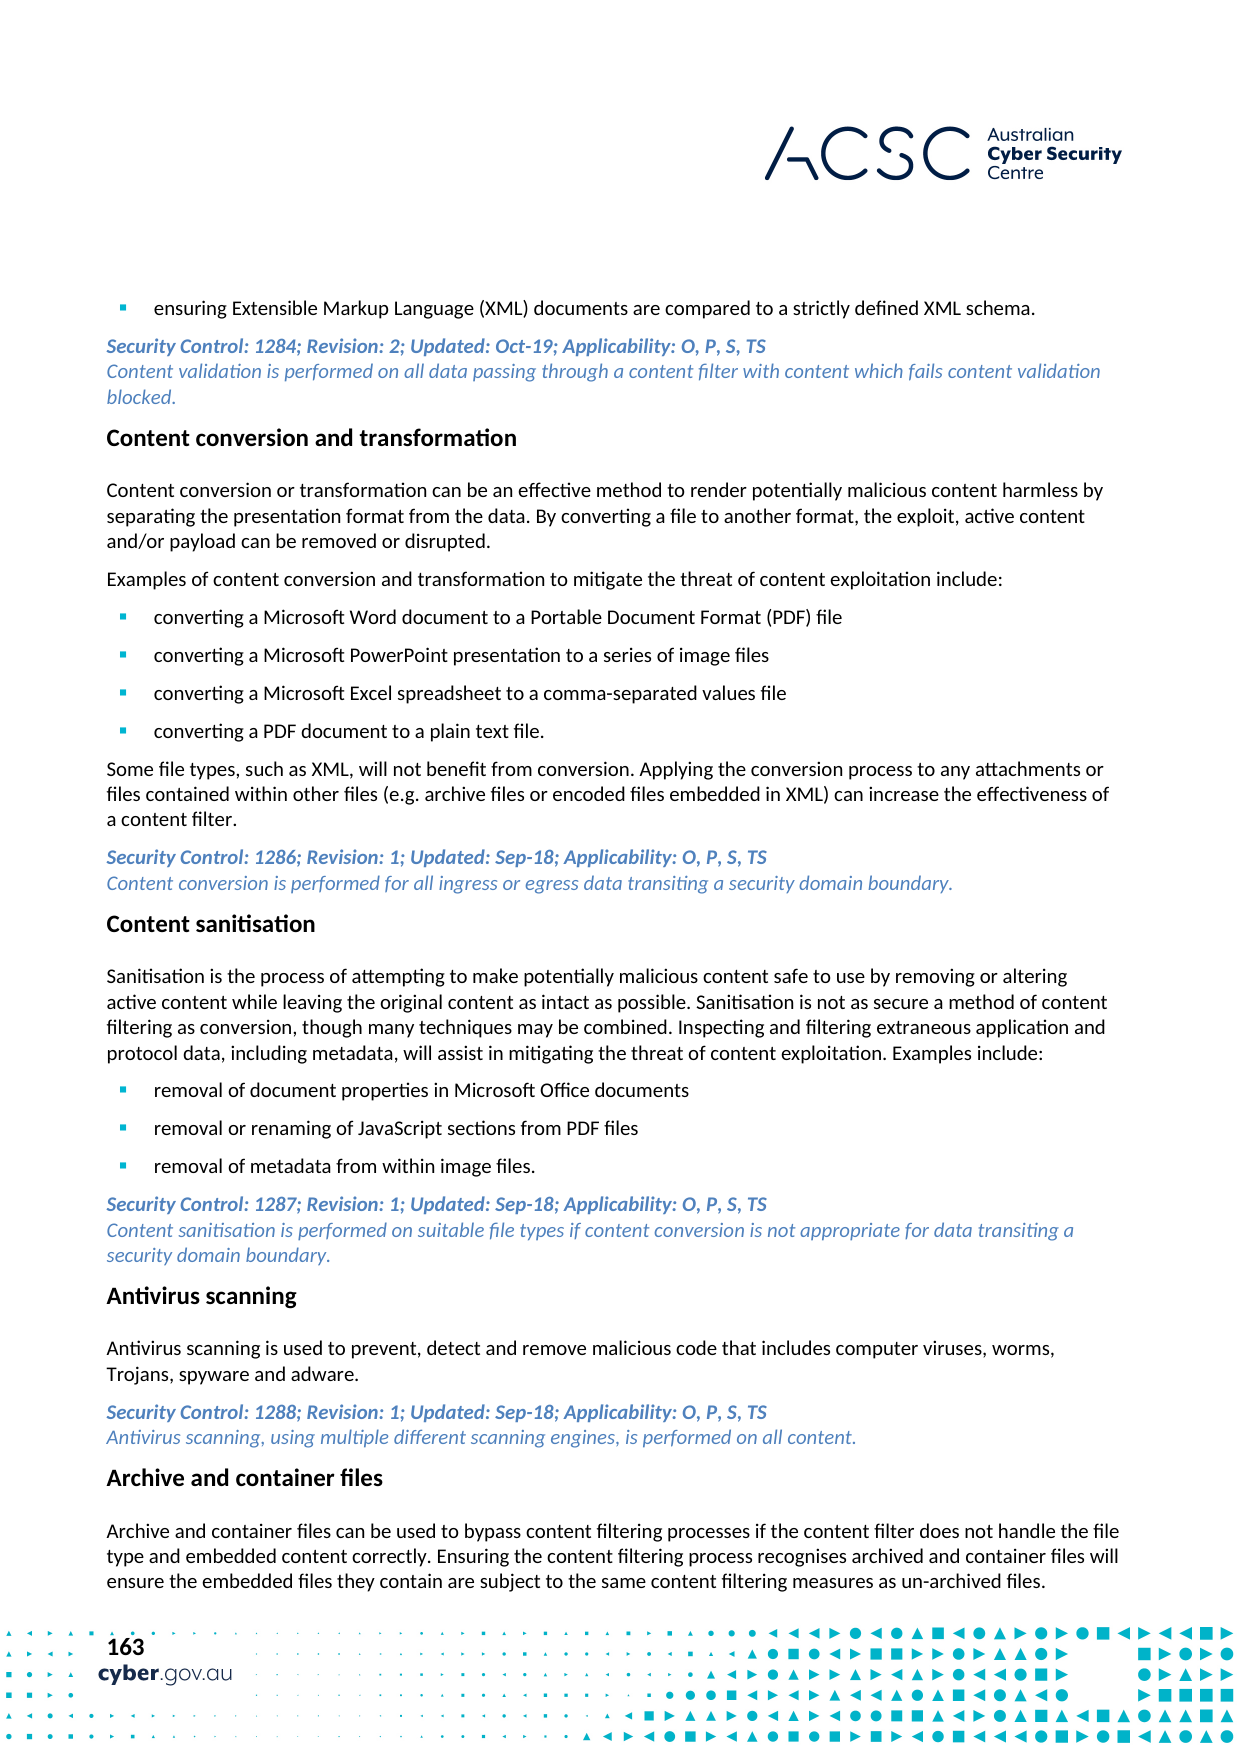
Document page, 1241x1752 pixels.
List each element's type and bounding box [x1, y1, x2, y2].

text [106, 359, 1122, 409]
picture [0, 1624, 1237, 1747]
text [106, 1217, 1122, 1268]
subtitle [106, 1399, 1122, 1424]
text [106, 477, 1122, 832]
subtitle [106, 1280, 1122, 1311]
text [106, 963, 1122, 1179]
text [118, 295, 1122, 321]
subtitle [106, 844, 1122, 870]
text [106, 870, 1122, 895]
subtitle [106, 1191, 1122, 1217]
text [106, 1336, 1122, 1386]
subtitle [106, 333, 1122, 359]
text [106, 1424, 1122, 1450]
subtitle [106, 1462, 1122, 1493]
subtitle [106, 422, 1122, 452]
picture [0, 0, 1240, 317]
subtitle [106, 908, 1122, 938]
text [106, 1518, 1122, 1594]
